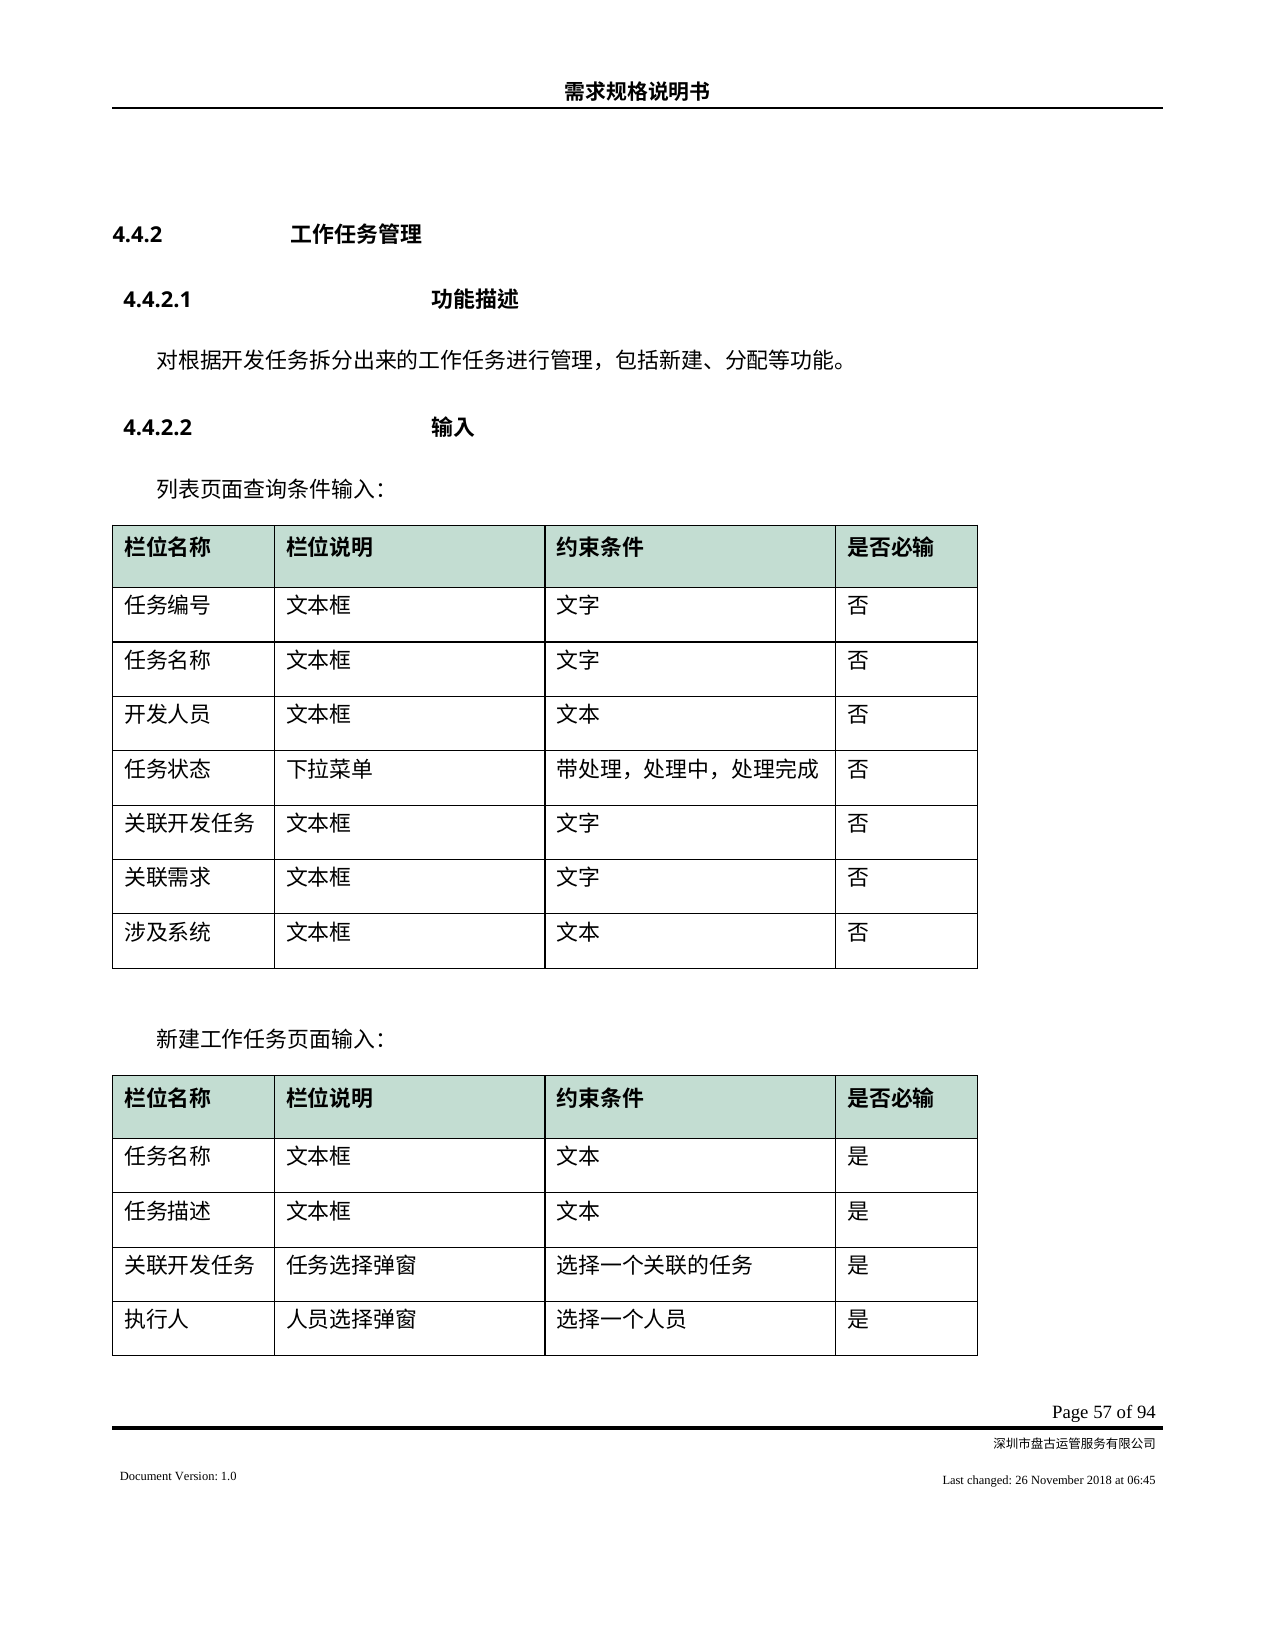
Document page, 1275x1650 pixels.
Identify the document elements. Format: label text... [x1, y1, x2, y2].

table_cell 任务编号 [113, 588, 274, 641]
table_cell 否 [836, 588, 977, 641]
subtitle 输入 [123, 404, 1152, 442]
table_cell 关联开发任务 [113, 806, 274, 859]
table_header 约束条件 [546, 1076, 835, 1138]
table_cell 涉及系统 [113, 914, 274, 968]
table_header 栏位名称 [113, 526, 274, 587]
table_header 栏位说明 [275, 1076, 544, 1138]
table_cell 选择一个人员 [546, 1302, 835, 1355]
table_cell 文本框 [275, 914, 544, 968]
table_cell 文字 [546, 588, 835, 641]
table_cell 否 [836, 914, 977, 968]
table_cell 任务名称 [113, 643, 274, 696]
table_cell 是 [836, 1139, 977, 1192]
text 新建工作任务页面输入： [112, 1022, 1163, 1054]
table_cell 文字 [546, 643, 835, 696]
table_cell 文本框 [275, 860, 544, 913]
table_cell 文本框 [275, 697, 544, 750]
table_cell 任务选择弹窗 [275, 1248, 544, 1301]
table_header 栏位名称 [113, 1076, 274, 1138]
table_cell 文字 [546, 806, 835, 859]
table_cell 否 [836, 697, 977, 750]
table_cell 文本 [546, 1139, 835, 1192]
table_cell 选择一个关联的任务 [546, 1248, 835, 1301]
table_cell 文本框 [275, 643, 544, 696]
table_cell 文本 [546, 1193, 835, 1247]
table_cell 任务状态 [113, 751, 274, 804]
table_cell 否 [836, 643, 977, 696]
table_cell 关联开发任务 [113, 1248, 274, 1301]
table_cell 文本框 [275, 1193, 544, 1247]
table_cell 开发人员 [113, 697, 274, 750]
table_cell 人员选择弹窗 [275, 1302, 544, 1355]
table_cell 任务描述 [113, 1193, 274, 1247]
table_cell 文本 [546, 697, 835, 750]
table_cell 文本框 [275, 588, 544, 641]
table_cell 否 [836, 751, 977, 804]
table_cell 文本框 [275, 806, 544, 859]
table_cell 文本 [546, 914, 835, 968]
subtitle 工作任务管理 [112, 219, 1163, 249]
table_cell 关联需求 [113, 860, 274, 913]
table_cell 是 [836, 1193, 977, 1247]
text 列表页面查询条件输入： [112, 471, 1163, 504]
table_cell 带处理，处理中，处理完成 [546, 751, 835, 804]
table_cell 文字 [546, 860, 835, 913]
table_cell 否 [836, 860, 977, 913]
subtitle 功能描述 [123, 276, 1152, 314]
table_cell 文本框 [275, 1139, 544, 1192]
table_cell 否 [836, 806, 977, 859]
table_header 是否必输 [836, 1076, 977, 1138]
table_cell 是 [836, 1248, 977, 1301]
text 对根据开发任务拆分出来的工作任务进行管理，包括新建、分配等功能。 [112, 343, 1163, 375]
table_cell 下拉菜单 [275, 751, 544, 804]
table_cell 执行人 [113, 1302, 274, 1355]
table_header 是否必输 [836, 526, 977, 587]
table_cell 任务名称 [113, 1139, 274, 1192]
table_header 约束条件 [546, 526, 835, 587]
table_header 栏位说明 [275, 526, 544, 587]
table_cell 是 [836, 1302, 977, 1355]
